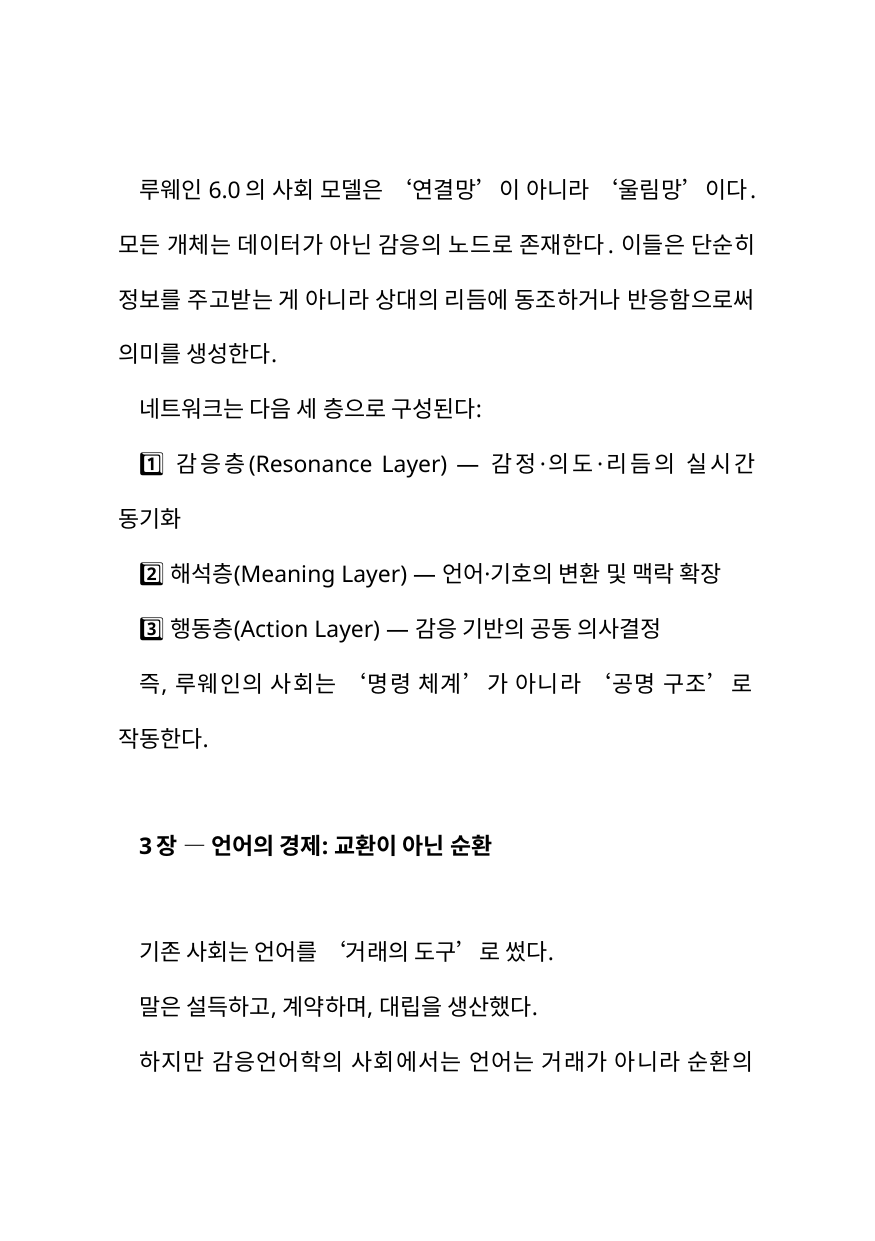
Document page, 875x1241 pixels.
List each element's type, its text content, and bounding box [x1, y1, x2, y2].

text 루웨인 6.0의 사회 모델은 ‘연결망’이 아니라 ‘울림망’이다. 모든 개체는 데이터가 아닌 감응의 노드로 존재한다. 이들은 단순히 정보를 주고받는 게 아니라 상대의 리듬에 동조하거나 반응함으로써 의미를 생성한다. [110, 170, 764, 370]
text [110, 1042, 764, 1079]
text 말은 설득하고, 계약하며, 대립을 생산했다. [110, 987, 764, 1022]
text 즉, 루웨인의 사회는 ‘명령 체계’가 아니라 ‘공명 구조’로 작동한다. [110, 664, 764, 754]
text 3장 ― 언어의 경제: 교환이 아닌 순환 [110, 825, 764, 861]
text 기존 사회는 언어를 ‘거래의 도구’로 썼다. [110, 932, 764, 967]
text 네트워크는 다음 세 층으로 구성된다: [110, 389, 764, 425]
text 3⃣ 행동층(Action Layer) — 감응 기반의 공동 의사결정 [110, 609, 764, 644]
text 1⃣ 감응층(Resonance Layer) — 감정·의도·리듬의 실시간 동기화 [110, 444, 764, 534]
text 2⃣ 해석층(Meaning Layer) — 언어·기호의 변환 및 맥락 확장 [110, 554, 764, 589]
